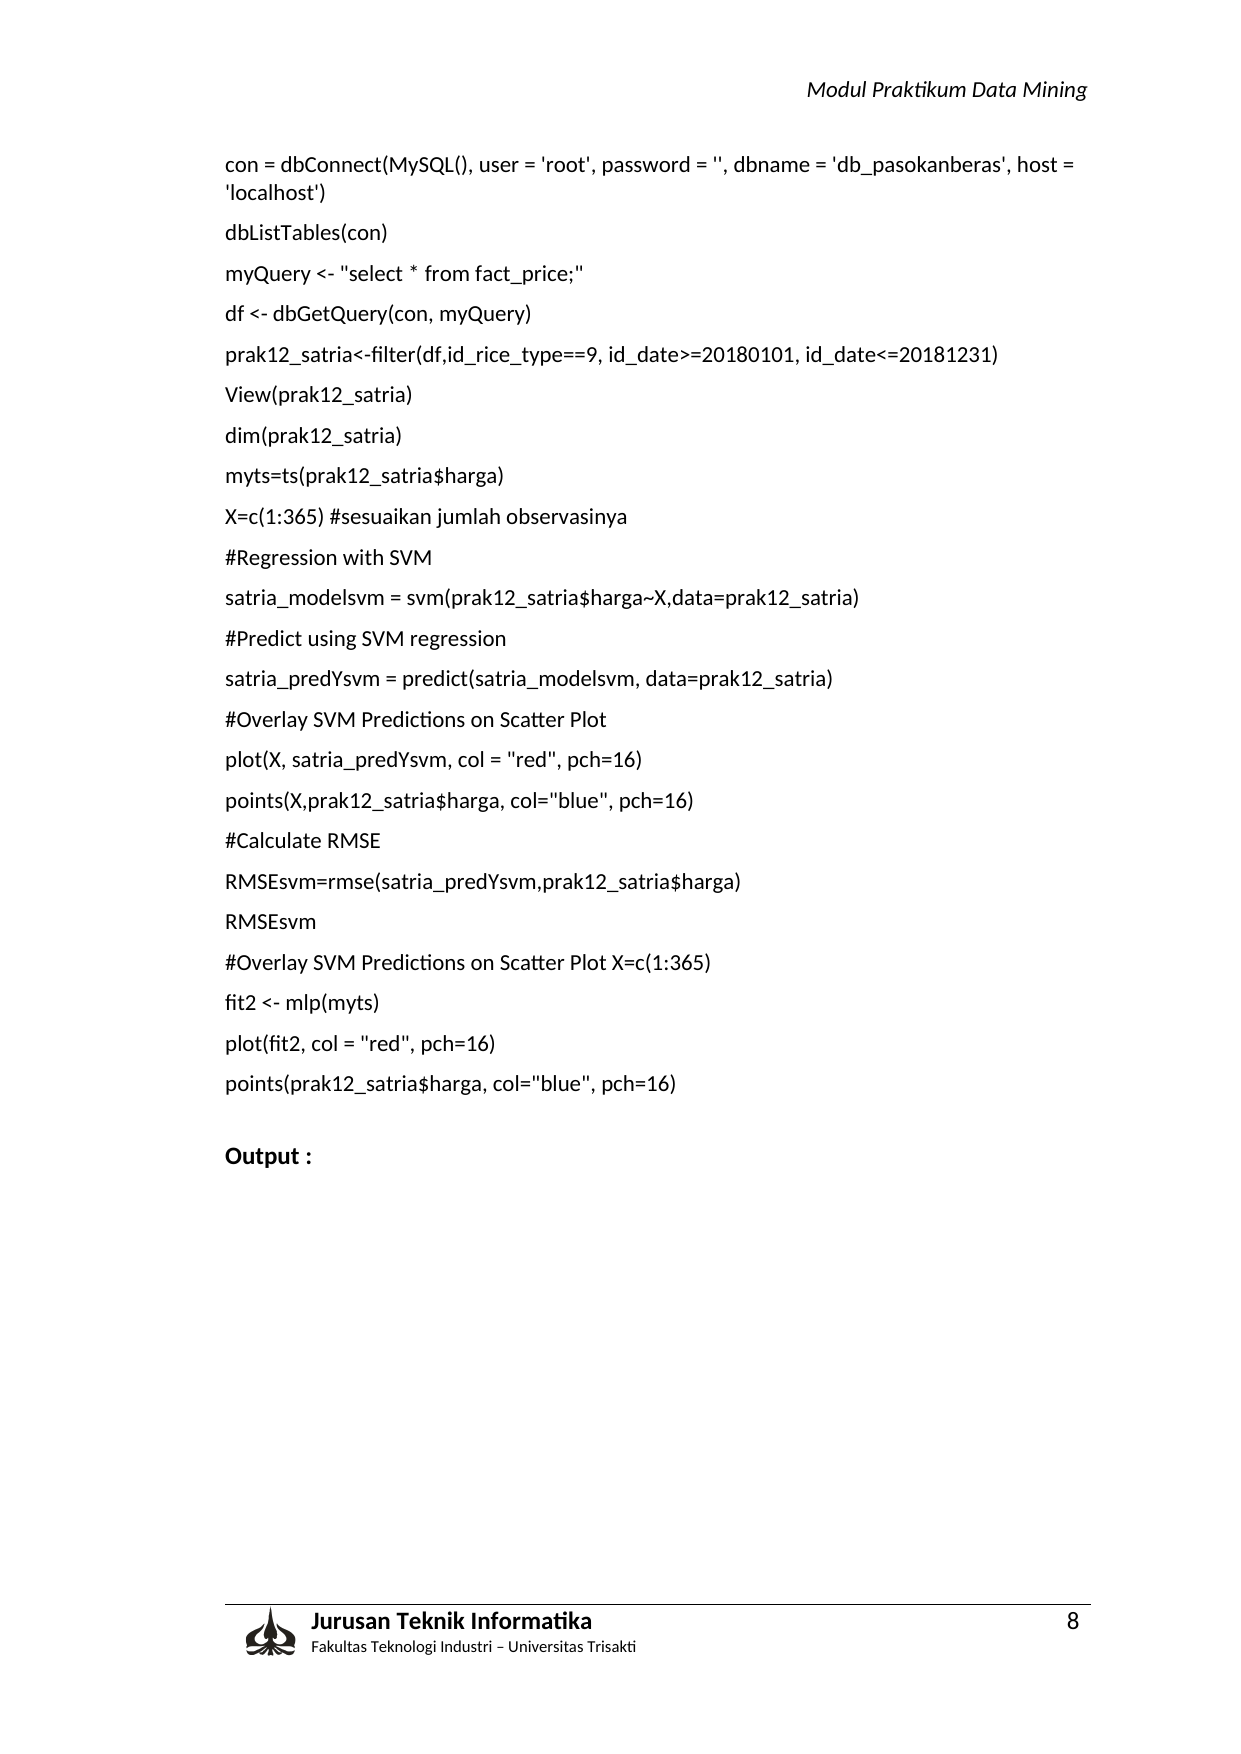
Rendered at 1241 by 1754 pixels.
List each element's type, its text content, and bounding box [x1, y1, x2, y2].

text prak12_satria<-filter(df,id_rice_type==9, id_date>=20180101, id_date<=20181231) [225, 340, 1090, 368]
text Output : [225, 1141, 1090, 1171]
text satria_modelsvm = svm(prak12_satria$harga~X,data=prak12_satria) [225, 583, 1090, 611]
text #Overlay SVM Predictions on Scatter Plot [225, 705, 1090, 733]
text RMSEsvm=rmse(satria_predYsvm,prak12_satria$harga) [225, 867, 1090, 895]
text plot(fit2, col = "red", pch=16) [225, 1029, 1090, 1057]
text myQuery <- "select * from fact_price;" [225, 259, 1090, 287]
text plot(X, satria_predYsvm, col = "red", pch=16) [225, 745, 1090, 773]
text X=c(1:365) #sesuaikan jumlah observasinya [225, 502, 1090, 530]
text View(prak12_satria) [225, 381, 1090, 409]
text con = dbConnect(MySQL(), user = 'root', password = '', dbname = 'db_pasokanberas', host = 'localhost') [225, 150, 1090, 206]
text myts=ts(prak12_satria$harga) [225, 462, 1090, 490]
text #Calculate RMSE [225, 826, 1090, 854]
text #Overlay SVM Predictions on Scatter Plot X=c(1:365) [225, 948, 1090, 976]
text #Regression with SVM [225, 543, 1090, 571]
text points(prak12_satria$harga, col="blue", pch=16) [225, 1069, 1090, 1097]
text #Predict using SVM regression [225, 624, 1090, 652]
text fit2 <- mlp(myts) [225, 988, 1090, 1016]
text dbListTables(con) [225, 218, 1090, 247]
text RMSEsvm [225, 907, 1090, 935]
text dim(prak12_satria) [225, 421, 1090, 449]
text df <- dbGetQuery(con, myQuery) [225, 299, 1090, 328]
text satria_predYsvm = predict(satria_modelsvm, data=prak12_satria) [225, 664, 1090, 692]
picture [245, 1605, 296, 1656]
text points(X,prak12_satria$harga, col="blue", pch=16) [225, 786, 1090, 814]
